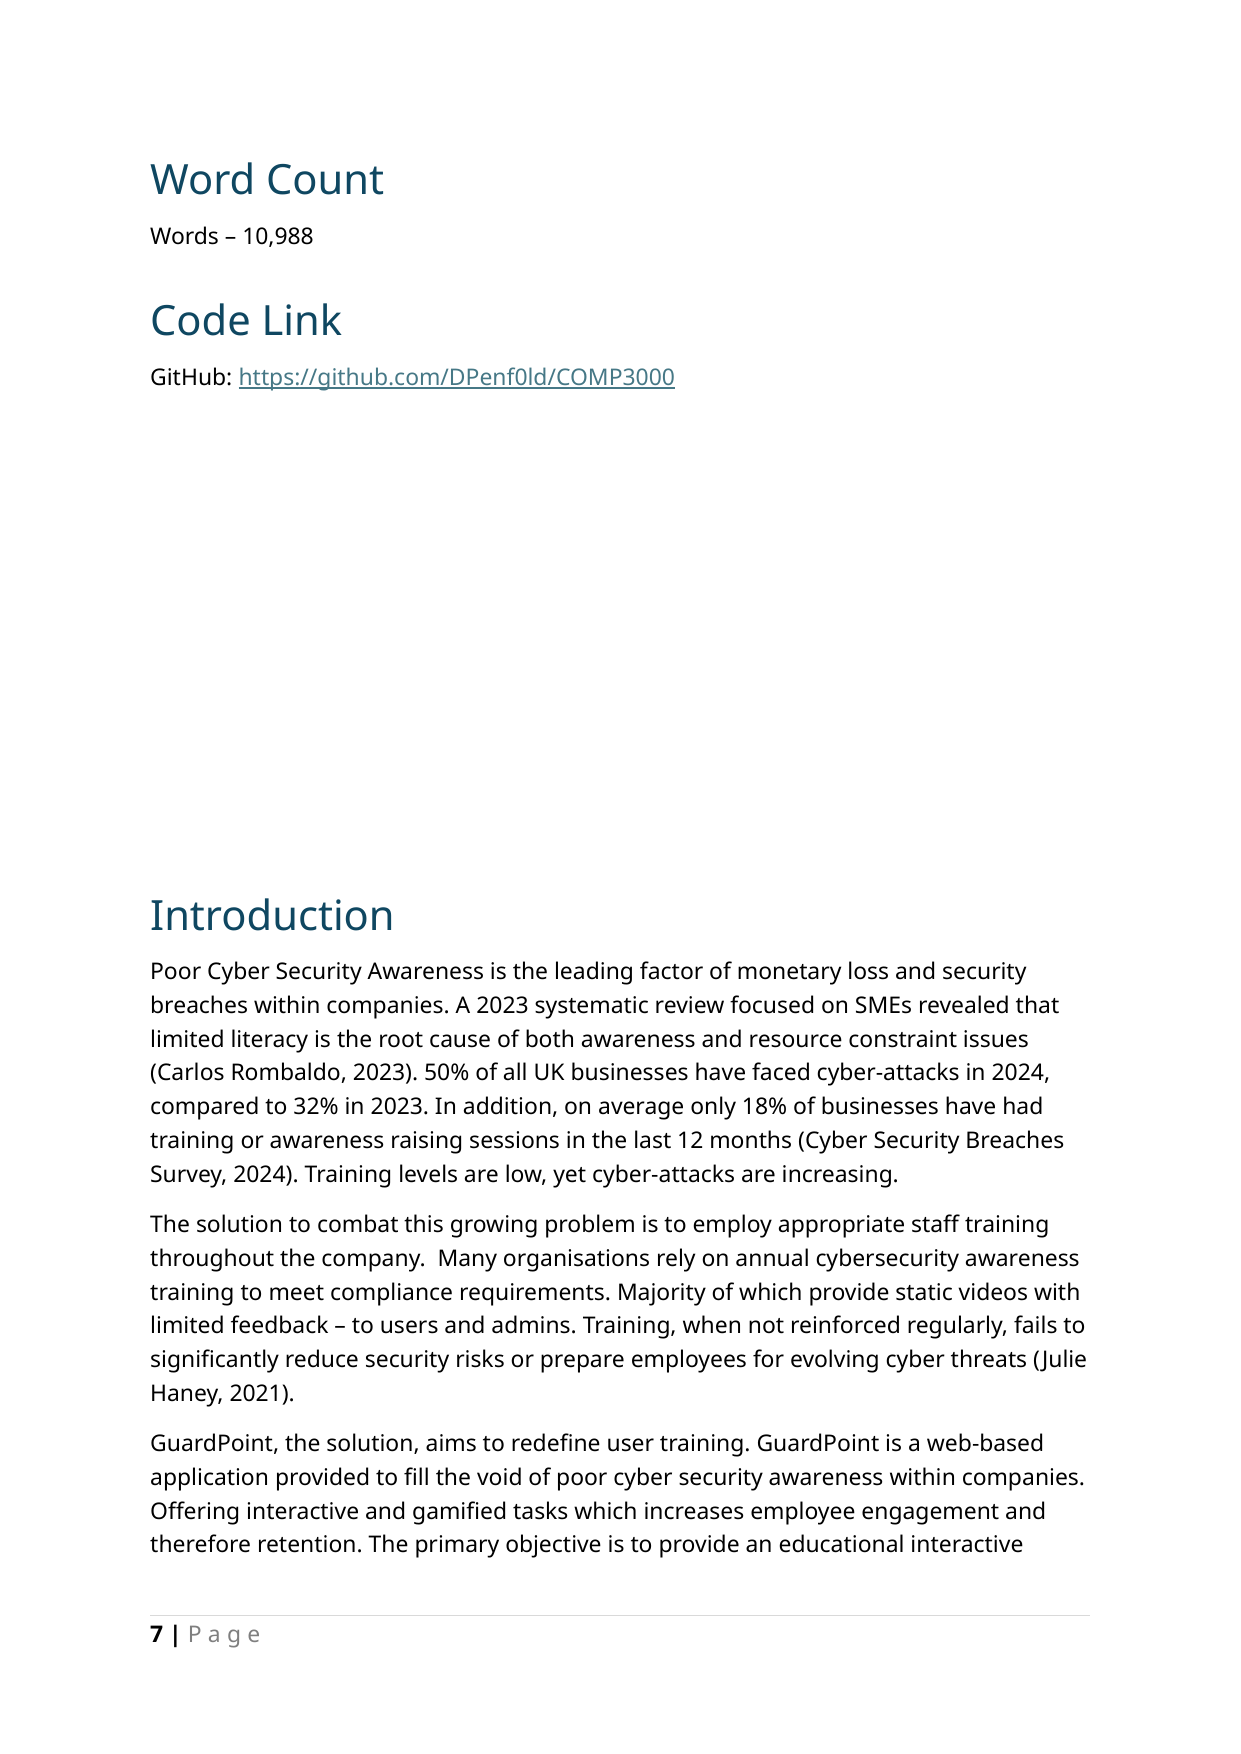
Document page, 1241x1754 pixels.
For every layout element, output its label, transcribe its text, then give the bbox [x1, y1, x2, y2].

subtitle Introduction [150, 885, 1090, 942]
text Words – 10,988 [150, 219, 1090, 251]
subtitle Word Count [150, 150, 1090, 207]
text The solution to combat this growing problem is to employ appropriate staff training throughout the company. Many organisations rely on annual cybersecurity awareness training to meet compliance requirements. Majority of which provide static videos with limited feedback – to users and admins. Training, when not reinforced regularly, fails to significantly reduce security risks or prepare employees for evolving cyber threats (Julie Haney, 2021). [150, 1208, 1090, 1408]
text GitHub: https://github.com/DPenf0ld/COMP3000 [150, 360, 1090, 392]
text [150, 1427, 1090, 1559]
subtitle Code Link [150, 291, 1090, 348]
text Poor Cyber Security Awareness is the leading factor of monetary loss and security breaches within companies. A 2023 systematic review focused on SMEs revealed that limited literacy is the root cause of both awareness and resource constraint issues (Carlos Rombaldo, 2023). 50% of all UK businesses have faced cyber-attacks in 2024, compared to 32% in 2023. In addition, on average only 18% of businesses have had training or awareness raising sessions in the last 12 months (Cyber Security Breaches Survey, 2024). Training levels are low, yet cyber-attacks are increasing. [150, 955, 1090, 1189]
